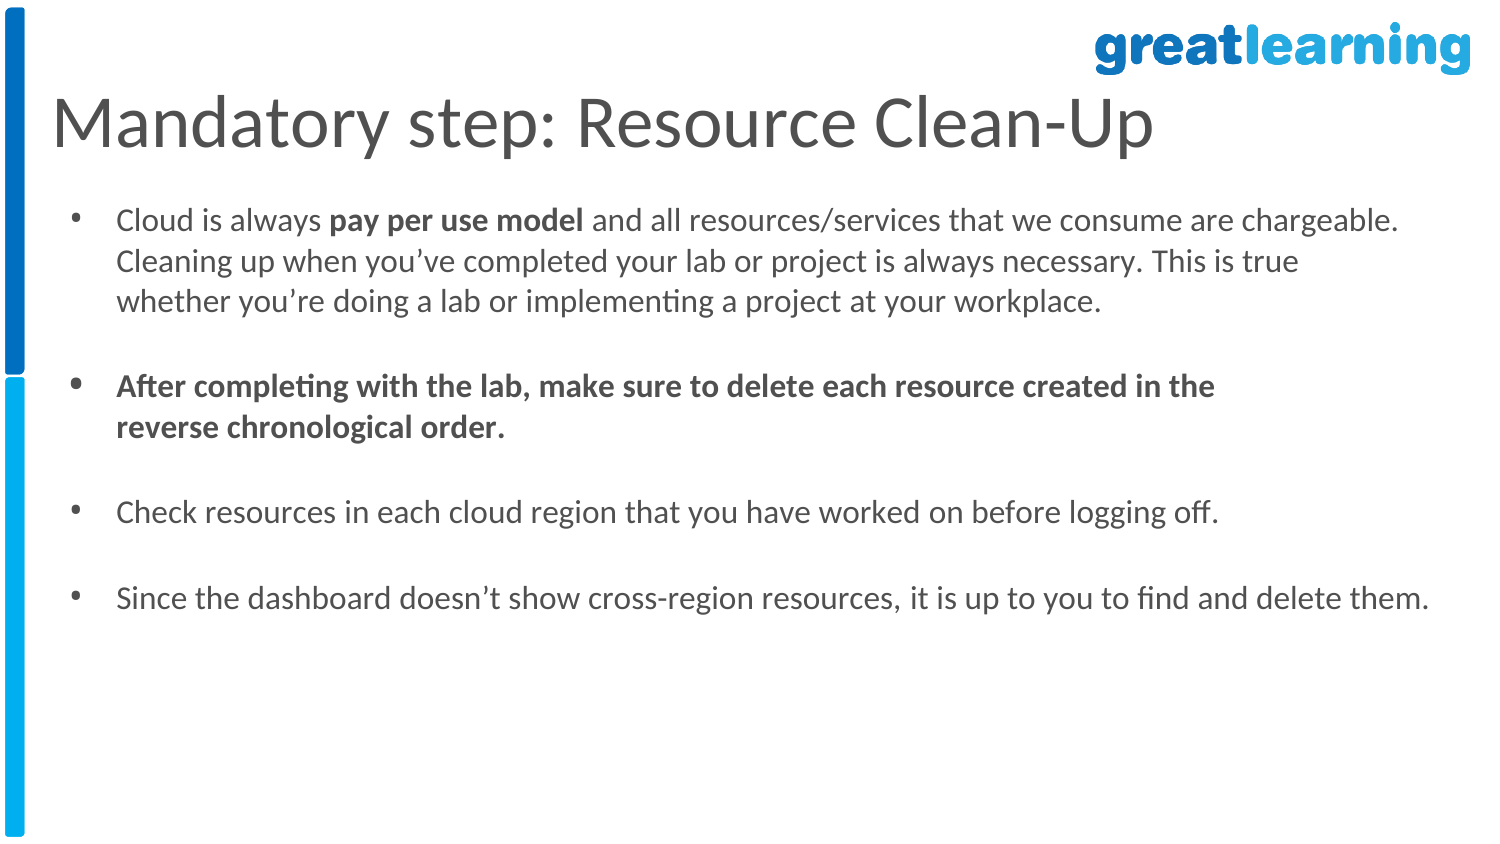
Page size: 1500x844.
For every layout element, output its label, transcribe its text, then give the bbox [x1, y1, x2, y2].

list After completing with the lab, make sure to delete each resource created in the reverse chronological order. [69, 357, 1325, 447]
list Check resources in each cloud region that you have worked on before logging off. [69, 483, 1479, 534]
picture [1095, 22, 1470, 75]
list Cloud is always pay per use model and all resources/services that we consume are chargeable. Cleaning up when you’ve completed your lab or project is always necessary. This is true whether you’re doing a lab or implementing a project at your workplace. [69, 191, 1420, 321]
list Since the dashboard doesn’t show cross-region resources, it is up to you to find and delete them. [69, 570, 1479, 621]
subtitle Mandatory step: Resource Clean-Up [51, 75, 1479, 166]
